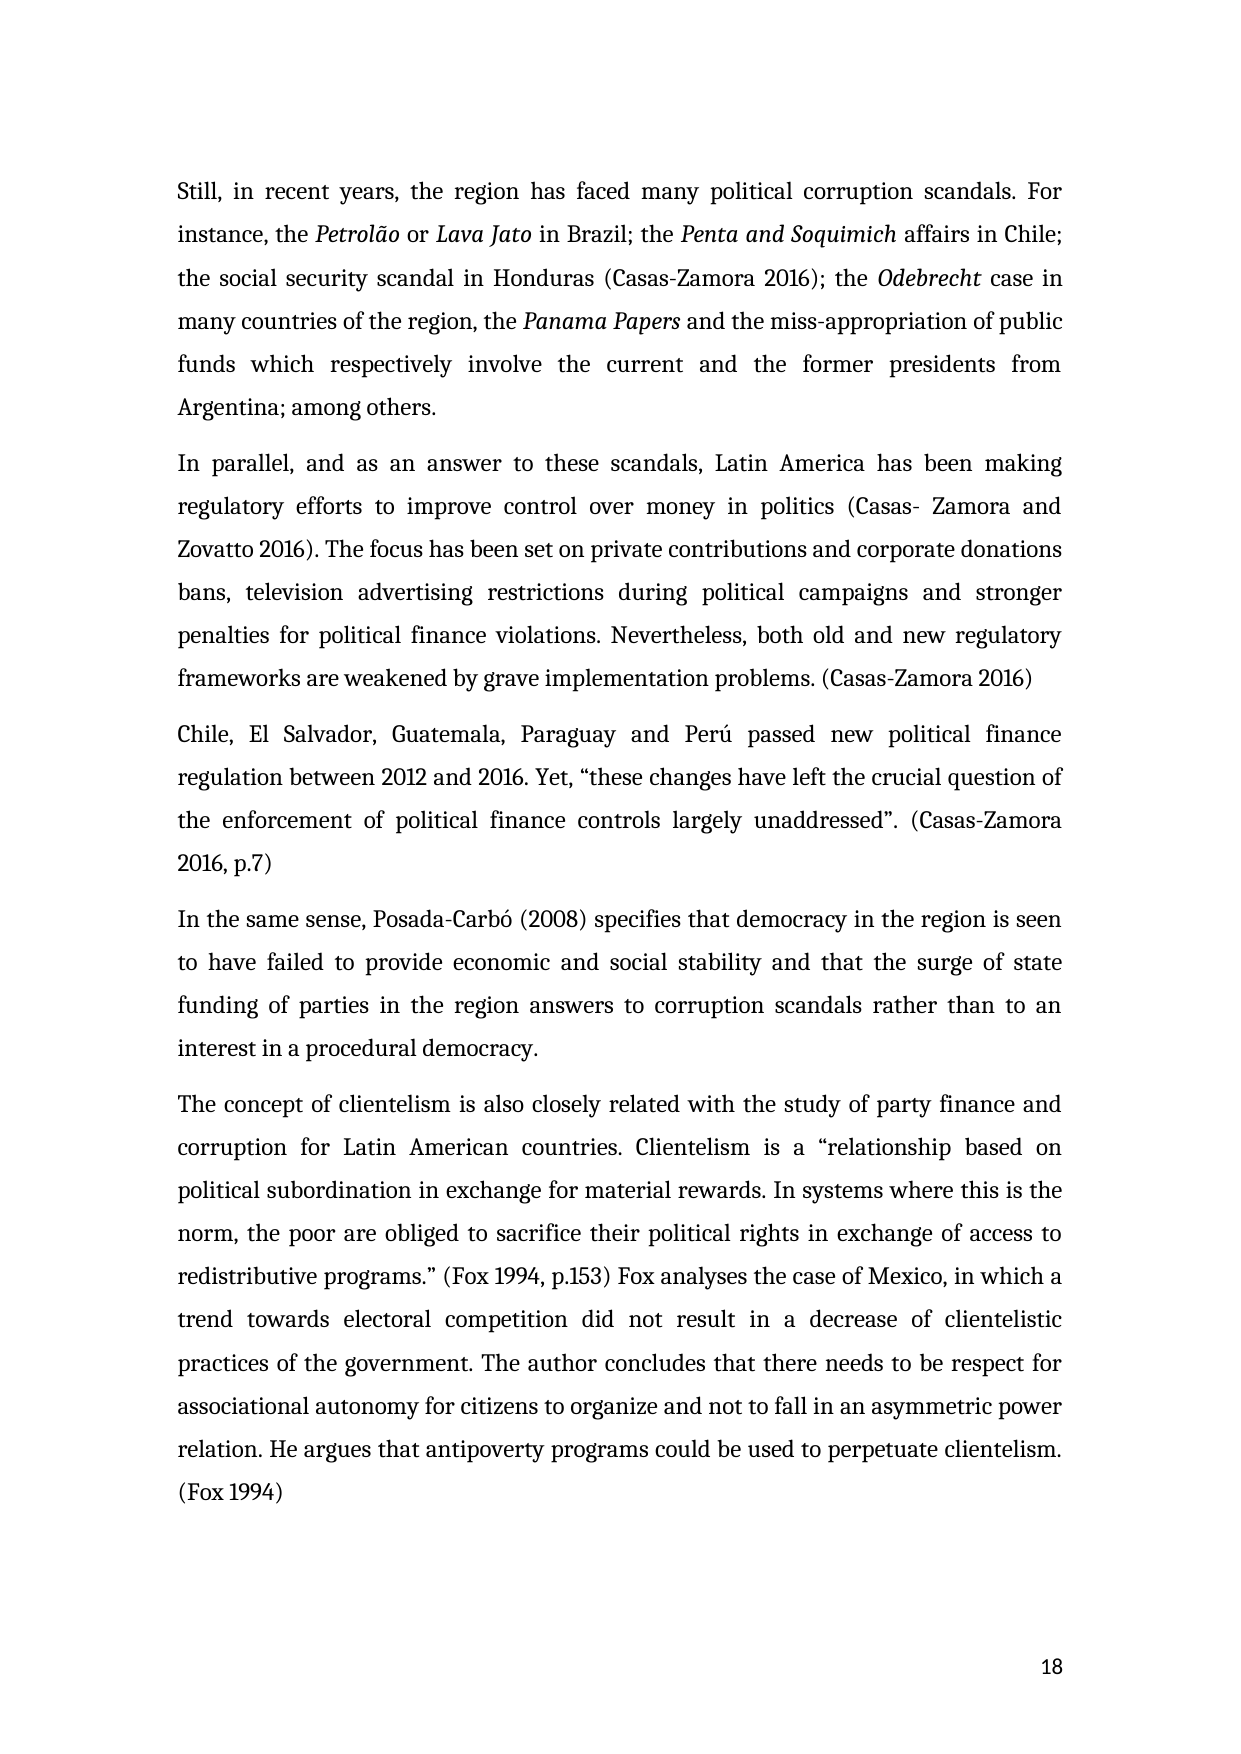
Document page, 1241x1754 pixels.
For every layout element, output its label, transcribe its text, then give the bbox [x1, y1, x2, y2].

text Still, in recent years, the region has faced many political corruption scandals. For instance, the Petrolão or Lava Jato in Brazil; the Penta and Soquimich affairs in Chile; the social security scandal in Honduras (Casas-Zamora 2016); the Odebrecht case in many countries of the region, the Panama Papers and the miss-appropriation of public funds which respectively involve the current and the former presidents from Argentina; among others. [177, 177, 1063, 422]
text In parallel, and as an answer to these scandals, Latin America has been making regulatory efforts to improve control over money in politics (Casas- Zamora and Zovatto 2016). The focus has been set on private contributions and corporate donations bans, television advertising restrictions during political campaigns and stronger penalties for political finance violations. Nevertheless, both old and new regulatory frameworks are weakened by grave implementation problems. (Casas-Zamora 2016) [177, 448, 1063, 693]
text The concept of clientelism is also closely related with the study of party finance and corruption for Latin American countries. Clientelism is a “relationship based on political subordination in exchange for material rewards. In systems where this is the norm, the poor are obliged to sacrifice their political rights in exchange of access to redistributive programs.” (Fox 1994, p.153) Fox analyses the case of Mexico, in which a trend towards electoral competition did not result in a decrease of clientelistic practices of the government. The author concludes that there needs to be respect for associational autonomy for citizens to organize and not to fall in an asymmetric power relation. He argues that antipoverty programs could be used to perpetuate clientelism. (Fox 1994) [177, 1090, 1063, 1507]
text In the same sense, Posada-Carbó (2008) specifies that democracy in the region is seen to have failed to provide economic and social stability and that the surge of state funding of parties in the region answers to corruption scandals rather than to an interest in a procedural democracy. [177, 905, 1063, 1063]
text Chile, El Salvador, Guatemala, Paraguay and Perú passed new political finance regulation between 2012 and 2016. Yet, “these changes have left the crucial question of the enforcement of political finance controls largely unaddressed”. (Casas-Zamora 2016, p.7) [177, 720, 1063, 878]
